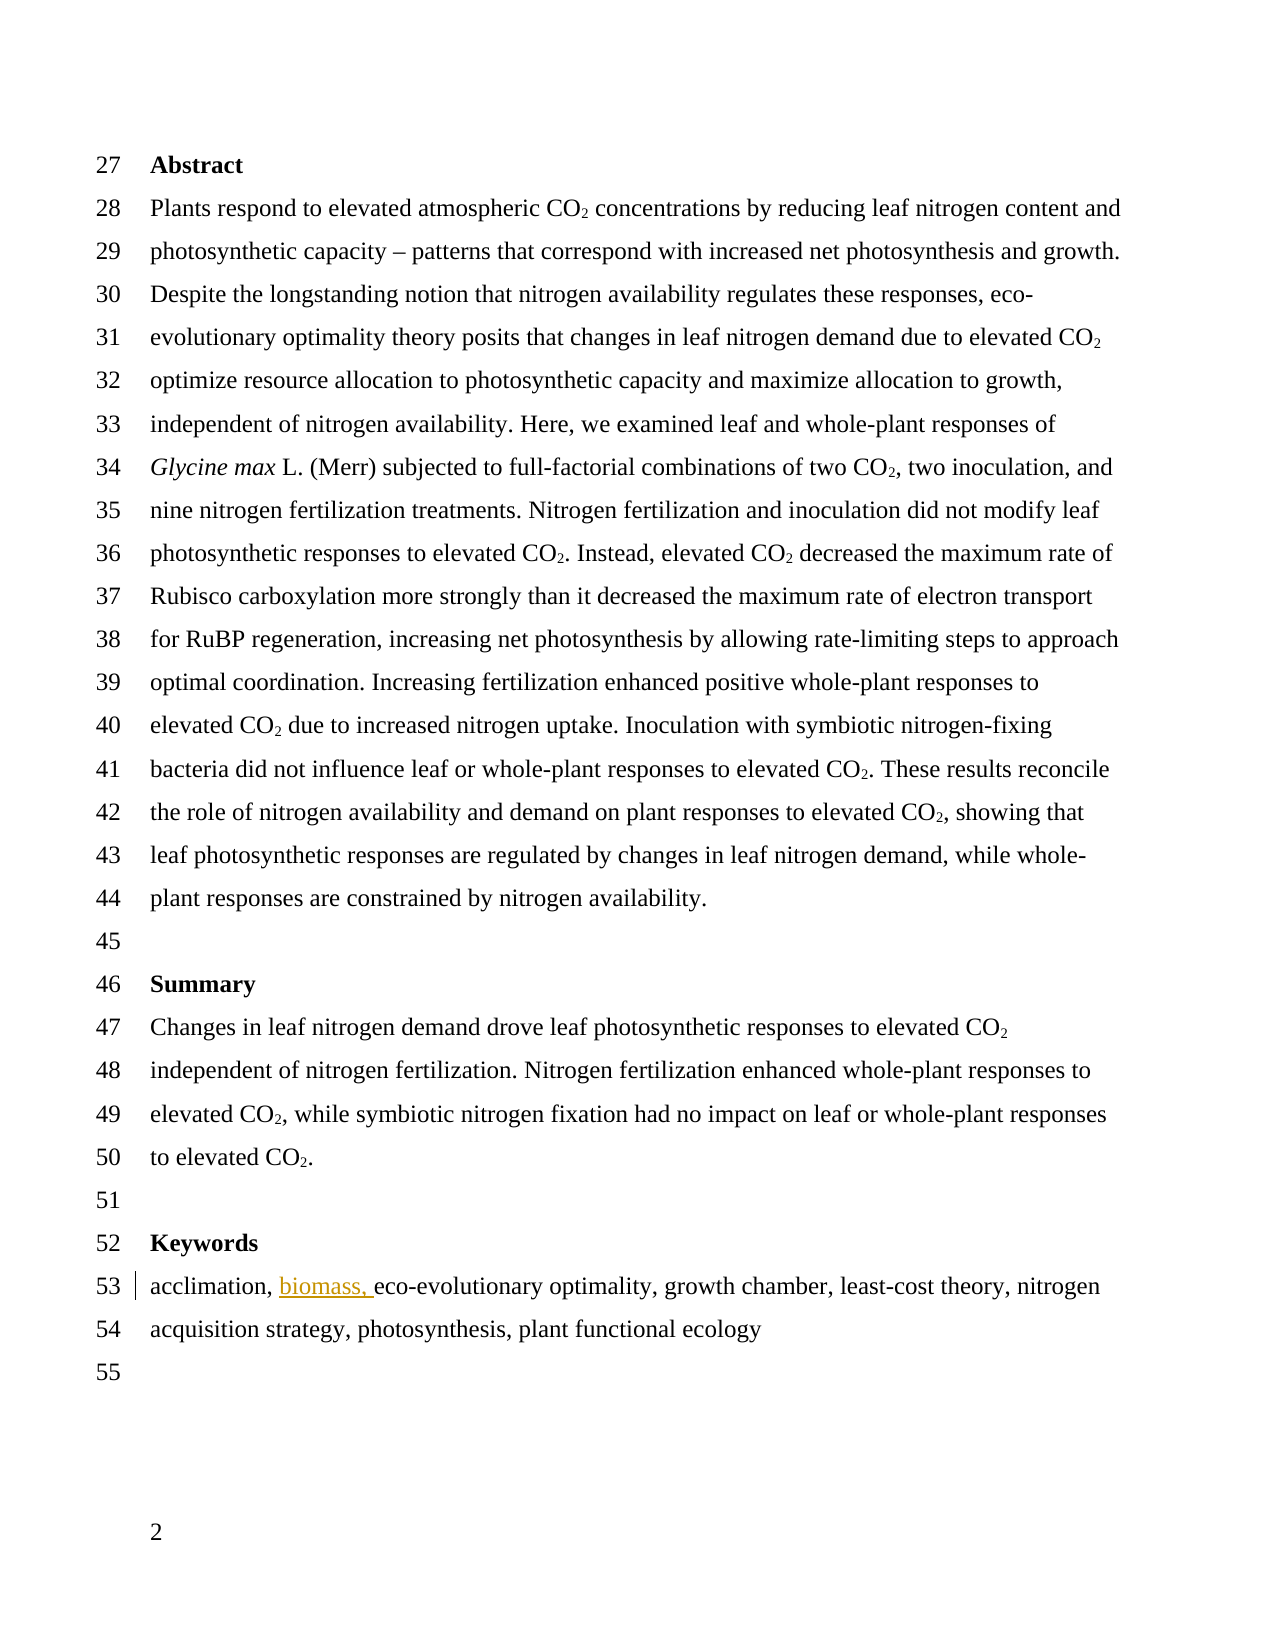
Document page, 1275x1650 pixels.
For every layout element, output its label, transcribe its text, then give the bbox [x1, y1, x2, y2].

text Changes in leaf nitrogen demand drove leaf photosynthetic responses to elevated CO2 independent of nitrogen fertilization. Nitrogen fertilization enhanced whole-plant responses to elevated CO2, while symbiotic nitrogen fixation had no impact on leaf or whole-plant responses to elevated CO2. [150, 1012, 1125, 1171]
text Keywords [150, 1228, 1125, 1257]
text Plants respond to elevated atmospheric CO2 concentrations by reducing leaf nitrogen content and photosynthetic capacity – patterns that correspond with increased net photosynthesis and growth. Despite the longstanding notion that nitrogen availability regulates these responses, eco-evolutionary optimality theory posits that changes in leaf nitrogen demand due to elevated CO2 optimize resource allocation to photosynthetic capacity and maximize allocation to growth, independent of nitrogen availability. Here, we examined leaf and whole-plant responses of Glycine max L. (Merr) subjected to full-factorial combinations of two CO2, two inoculation, and nine nitrogen fertilization treatments. Nitrogen fertilization and inoculation did not modify leaf photosynthetic responses to elevated CO2. Instead, elevated CO2 decreased the maximum rate of Rubisco carboxylation more strongly than it decreased the maximum rate of electron transport for RuBP regeneration, increasing net photosynthesis by allowing rate-limiting steps to approach optimal coordination. Increasing fertilization enhanced positive whole-plant responses to elevated CO2 due to increased nitrogen uptake. Inoculation with symbiotic nitrogen-fixing bacteria did not influence leaf or whole-plant responses to elevated CO2. These results reconcile the role of nitrogen availability and demand on plant responses to elevated CO2, showing that leaf photosynthetic responses are regulated by changes in leaf nitrogen demand, while whole-plant responses are constrained by nitrogen availability. [150, 193, 1125, 912]
text Summary [150, 969, 1125, 998]
text Abstract [150, 150, 1125, 179]
text acclimation, eco-evolutionary optimality, growth chamber, least-cost theory, nitrogen acquisition strategy, photosynthesis, plant functional ecology [150, 1271, 1125, 1343]
